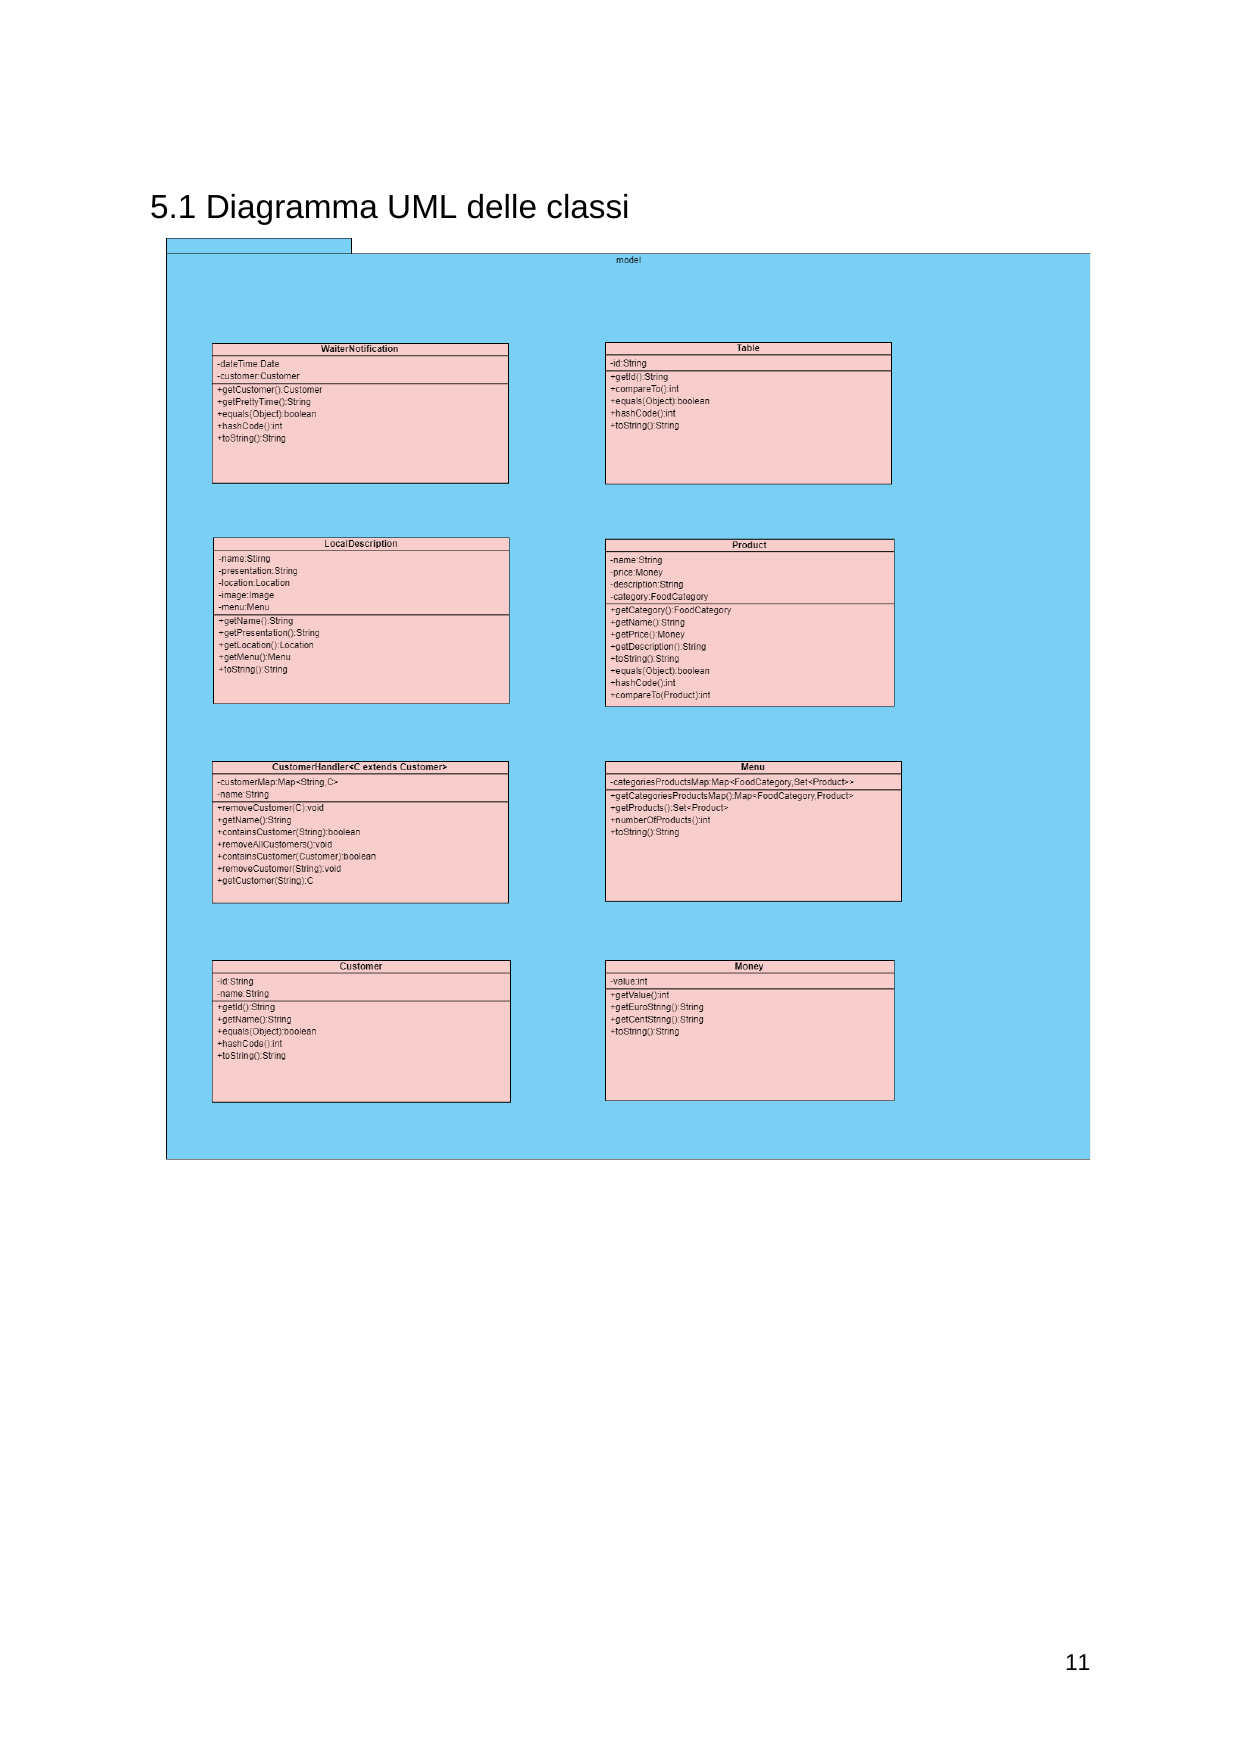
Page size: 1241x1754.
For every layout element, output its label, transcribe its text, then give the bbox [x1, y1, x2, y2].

subtitle 5.1 Diagramma UML delle classi [150, 187, 1090, 226]
picture [150, 238, 1091, 1191]
